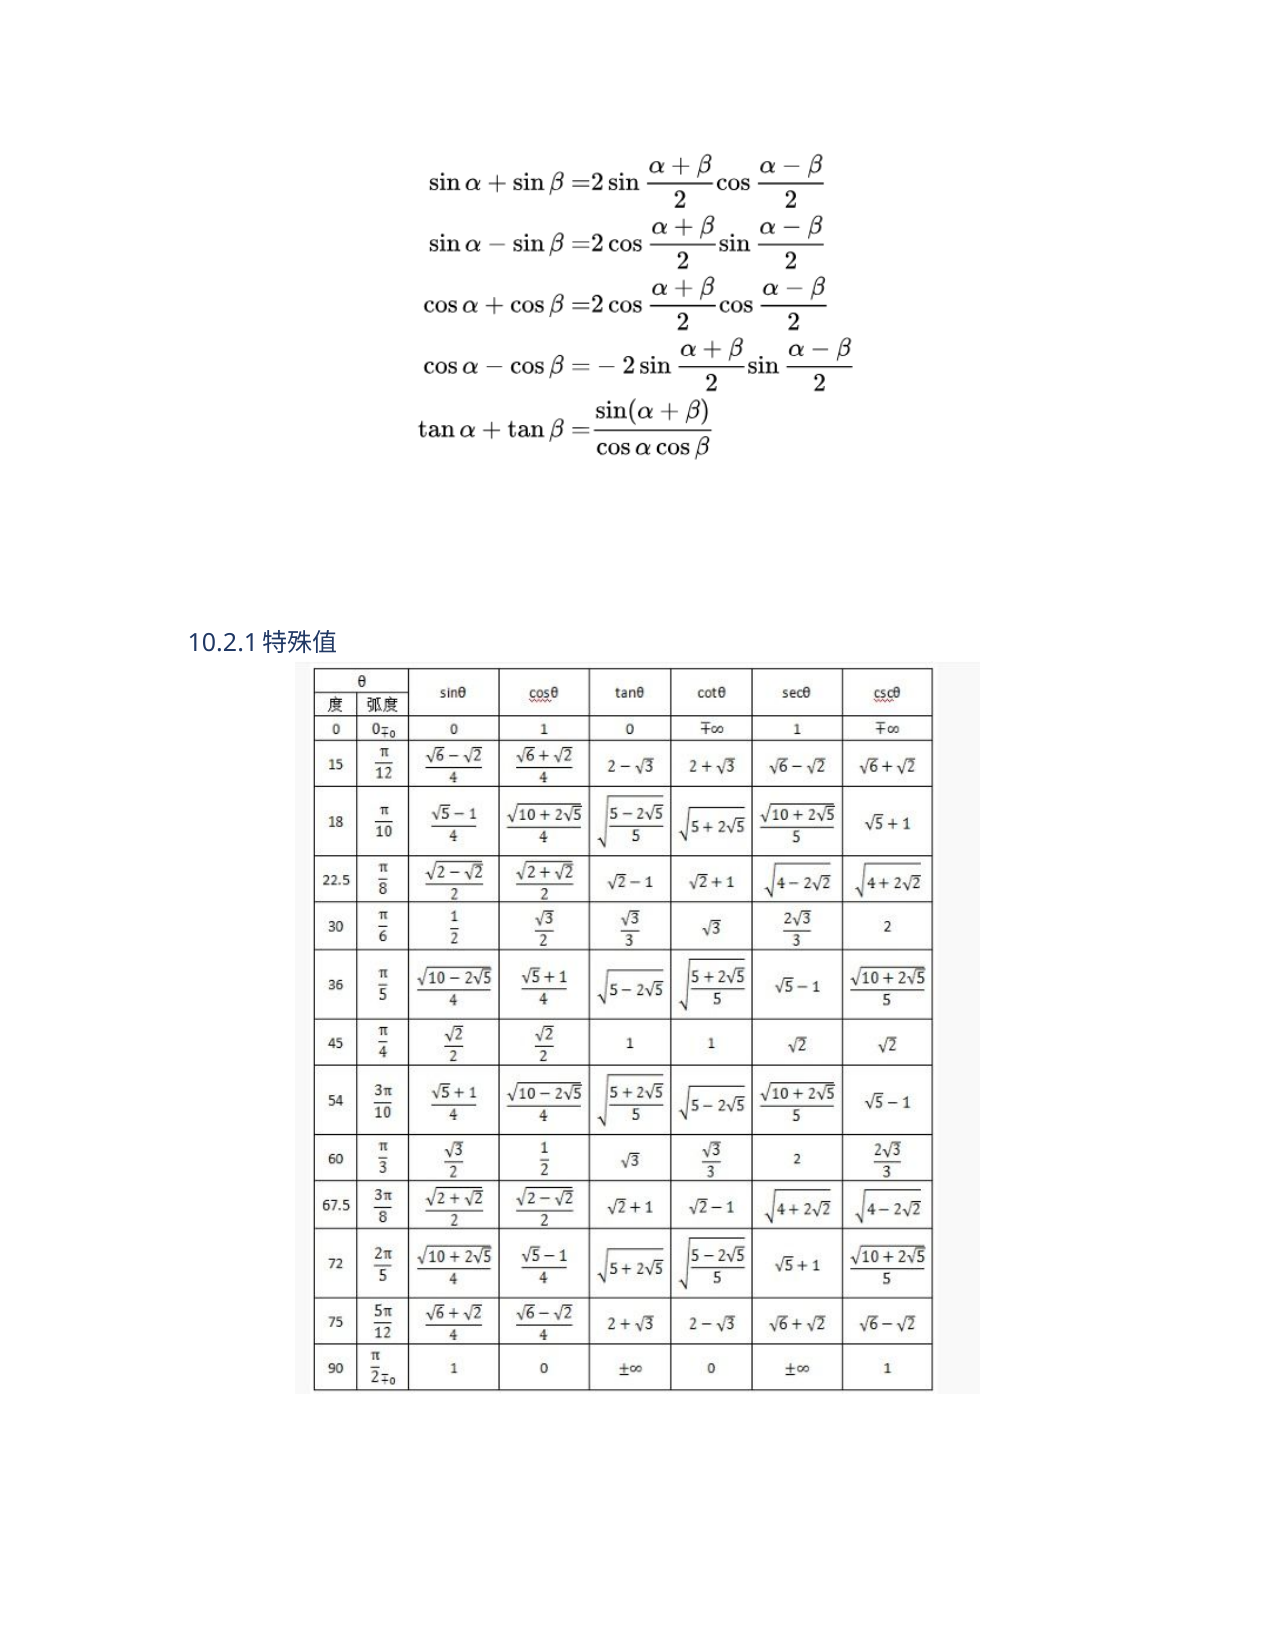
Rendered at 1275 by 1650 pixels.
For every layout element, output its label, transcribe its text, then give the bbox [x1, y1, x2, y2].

picture [409, 150, 866, 463]
subtitle 特殊值 [187, 622, 1087, 658]
picture [295, 661, 980, 1394]
